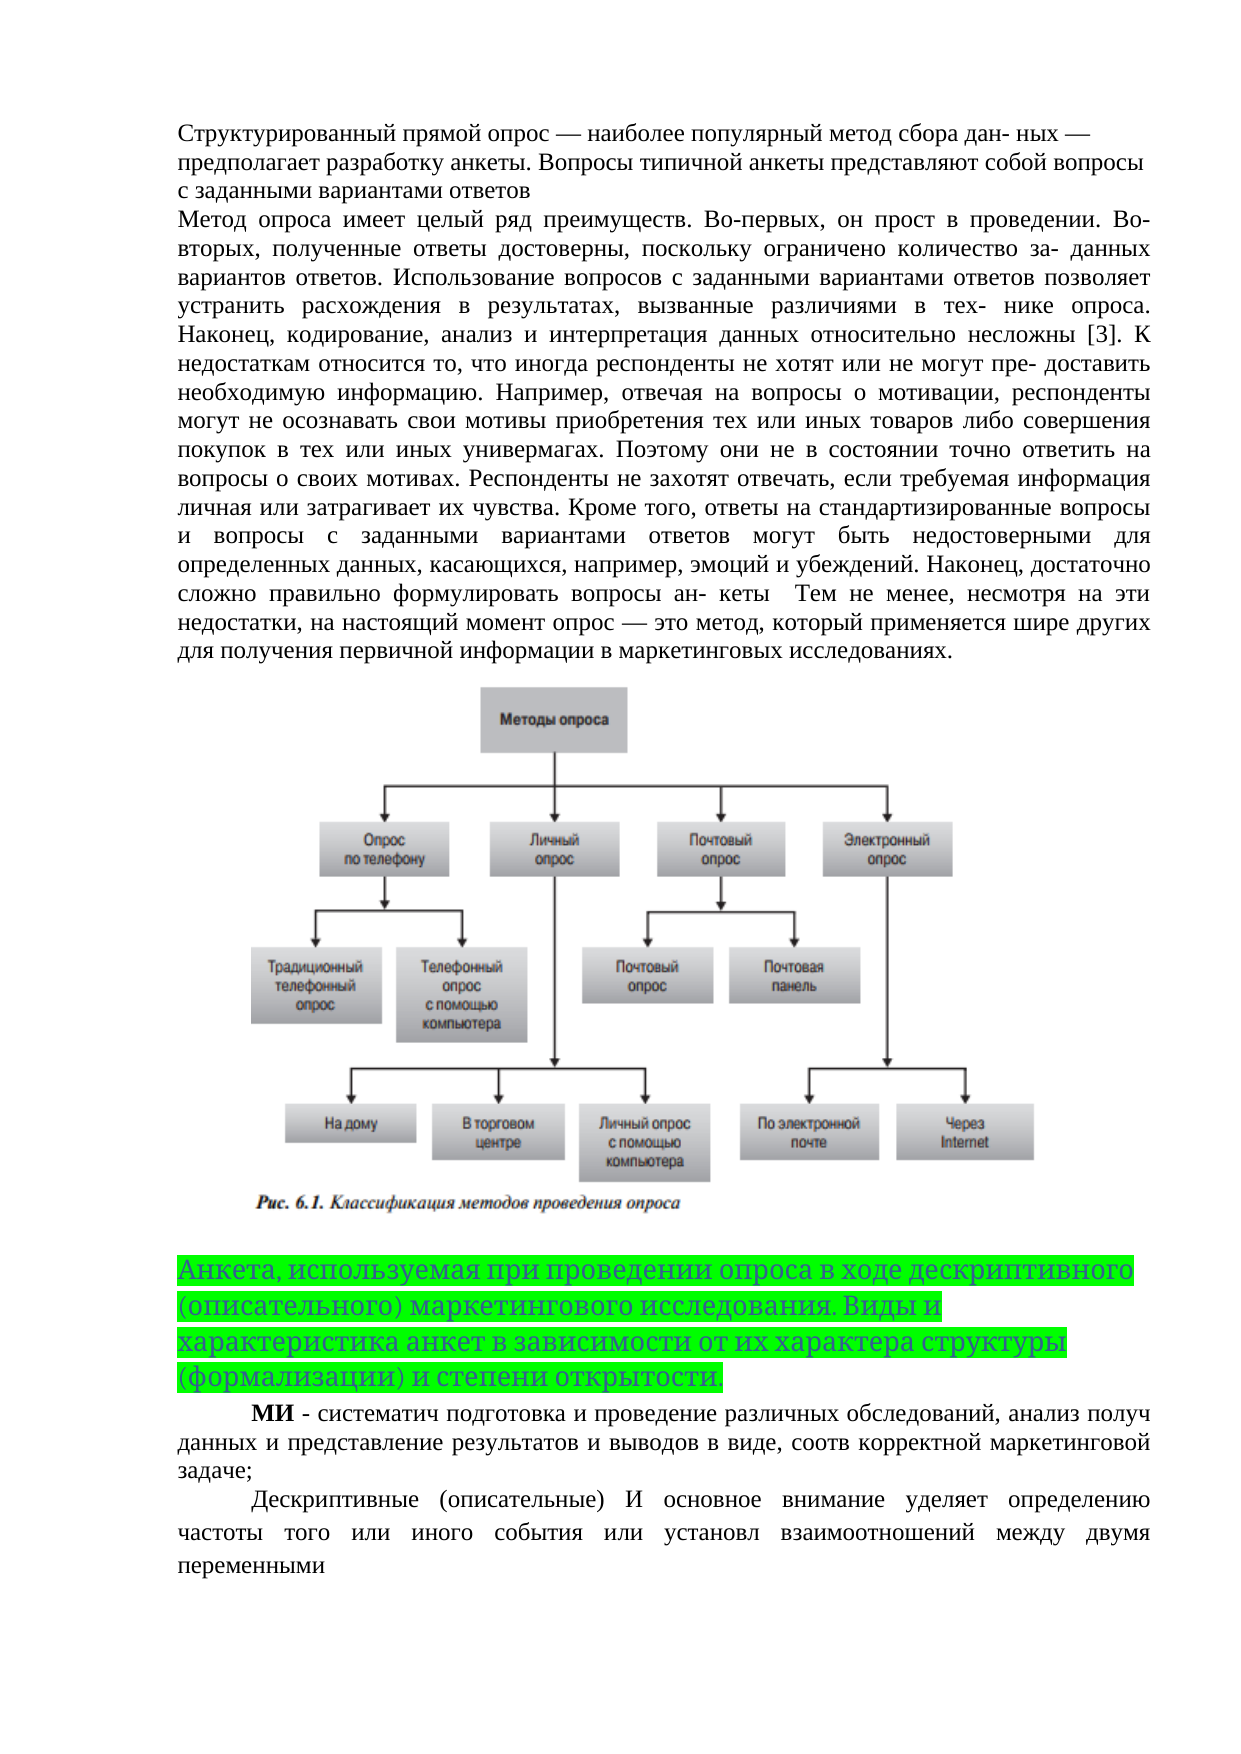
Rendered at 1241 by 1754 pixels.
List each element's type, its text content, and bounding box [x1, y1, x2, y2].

list МИ - систематич подготовка и проведение различных обследований, анализ получ данных и представление результатов и выводов в виде, соотв корректной маркетинговой задаче; [177, 1398, 1152, 1484]
text Дескриптивные (описательные) И основное внимание уделяет определению частоты того или иного события или установл взаимоотношений между двумя переменными [177, 1484, 1152, 1579]
text Структурированный прямой опрос — наиболее популярный метод сбора дан- ных — предполагает разработку анкеты. Вопросы типичной анкеты представляют собой вопросы с заданными вариантами ответов [177, 118, 1152, 204]
text Метод опроса имеет целый ряд преимуществ. Во-первых, он прост в проведении. Во-вторых, полученные ответы достоверны, поскольку ограничено количество за- данных вариантов ответов. Использование вопросов с заданными вариантами ответов позволяет устранить расхождения в результатах, вызванные различиями в тех- нике опроса. Наконец, кодирование, анализ и интерпретация данных относительно несложны [3]. К недостаткам относится то, что иногда респонденты не хотят или не могут пре- доставить необходимую информацию. Например, отвечая на вопросы о мотивации, респонденты могут не осознавать свои мотивы приобретения тех или иных товаров либо совершения покупок в тех или иных универмагах. Поэтому они не в состоянии точно ответить на вопросы о своих мотивах. Респонденты не захотят отвечать, если требуемая информация личная или затрагивает их чувства. Кроме того, ответы на стандартизированные вопросы и вопросы с заданными вариантами ответов могут быть недостоверными для определенных данных, касающихся, например, эмоций и убеждений. Наконец, достаточно сложно правильно формулировать вопросы ан- кеты Тем не менее, несмотря на эти недостатки, на настоящий момент опрос — это метод, который применяется шире других для получения первичной информации в маркетинговых исследованиях. [177, 204, 1152, 664]
picture [251, 664, 1078, 1223]
subtitle Анкета, используемая при проведении опроса в ходе дескриптивного (описательного) маркетингового исследования. Виды и характеристика анкет в зависимости от их характера структуры (формализации) и степени открытости. [177, 1255, 1152, 1393]
